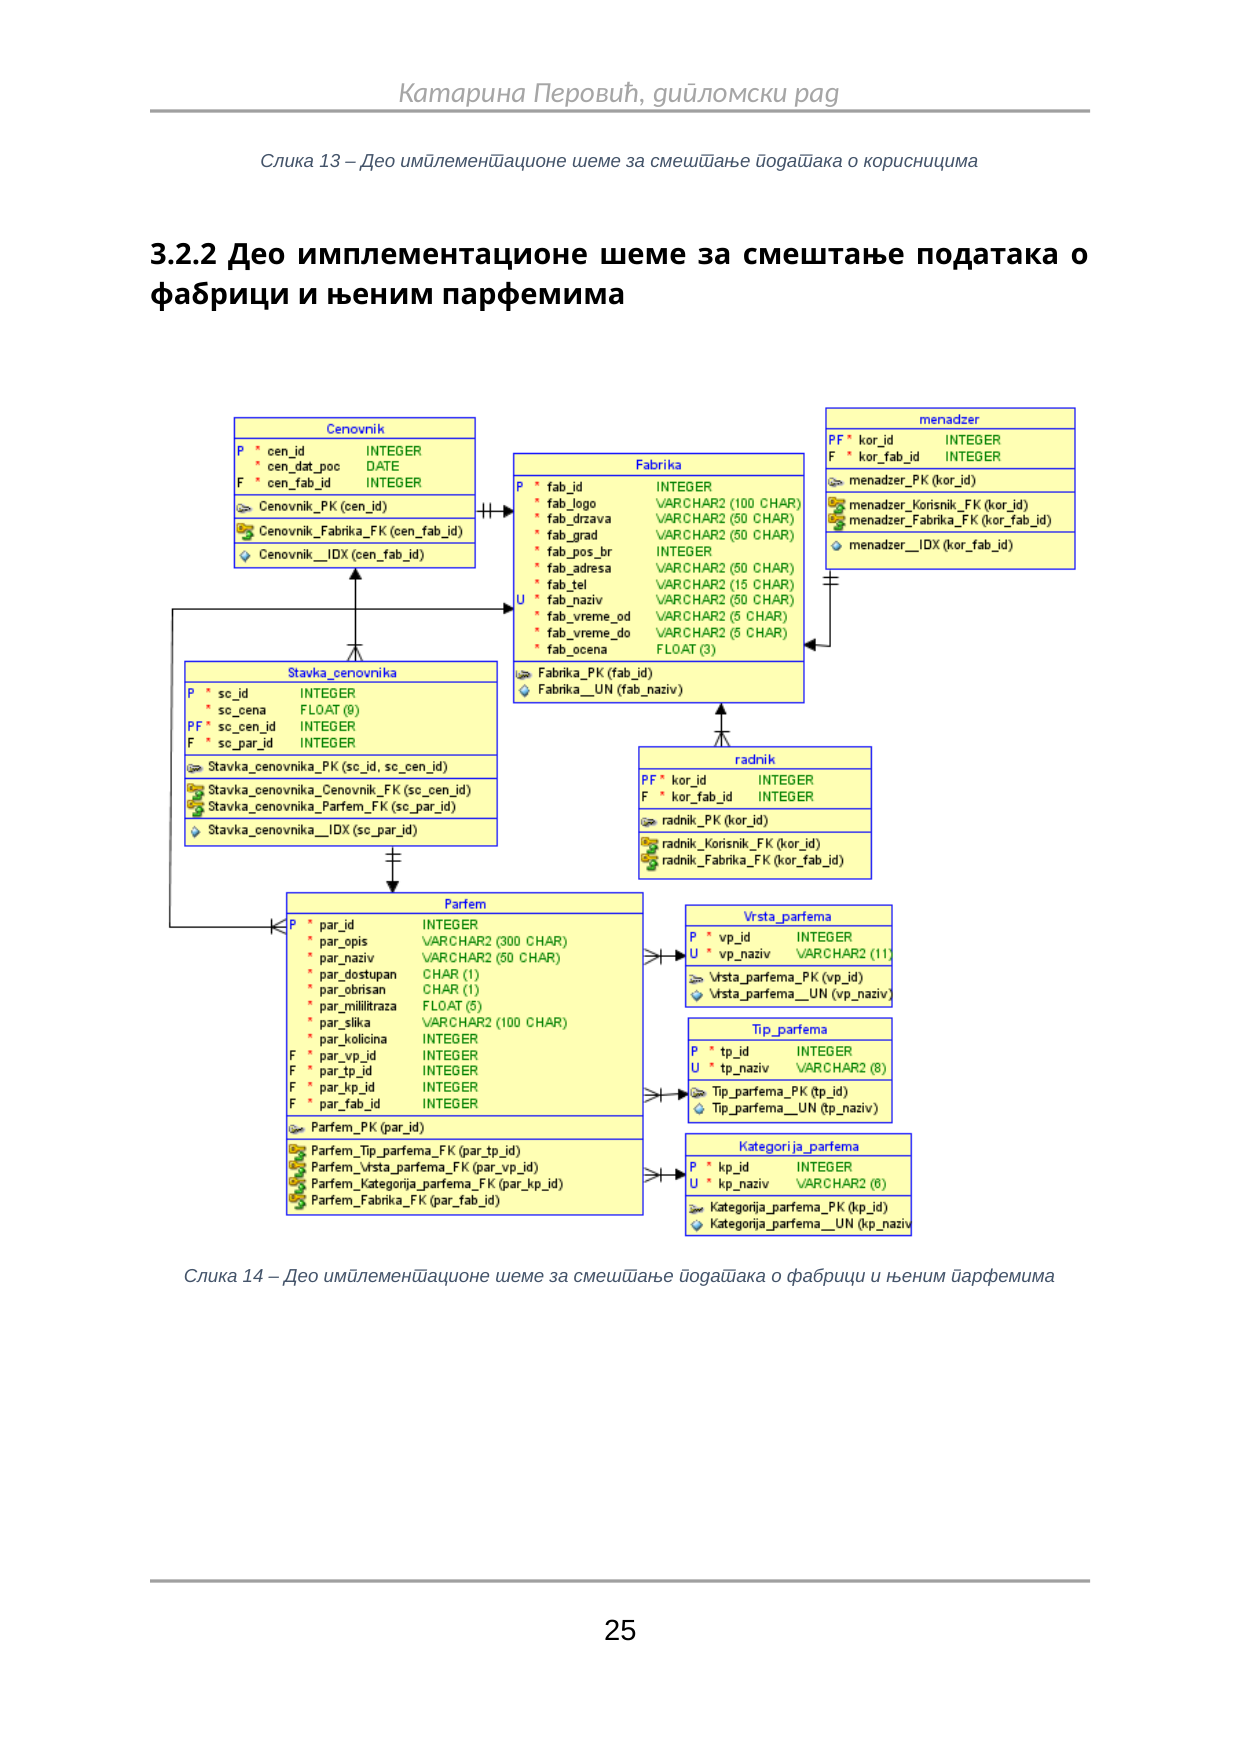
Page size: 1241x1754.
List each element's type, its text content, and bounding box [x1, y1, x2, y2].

text Слика 14 – Део имплементационе шеме за смештање података о фабрици и њеним парфемима [150, 1265, 1090, 1287]
subtitle 3.2.2 Део имплементационе шеме за смештање података о фабрици и њеним парфемима [150, 234, 1090, 313]
picture [150, 359, 1091, 1253]
text Слика 13 – Део имплементационе шеме за смештање података о корисницима [150, 150, 1090, 172]
